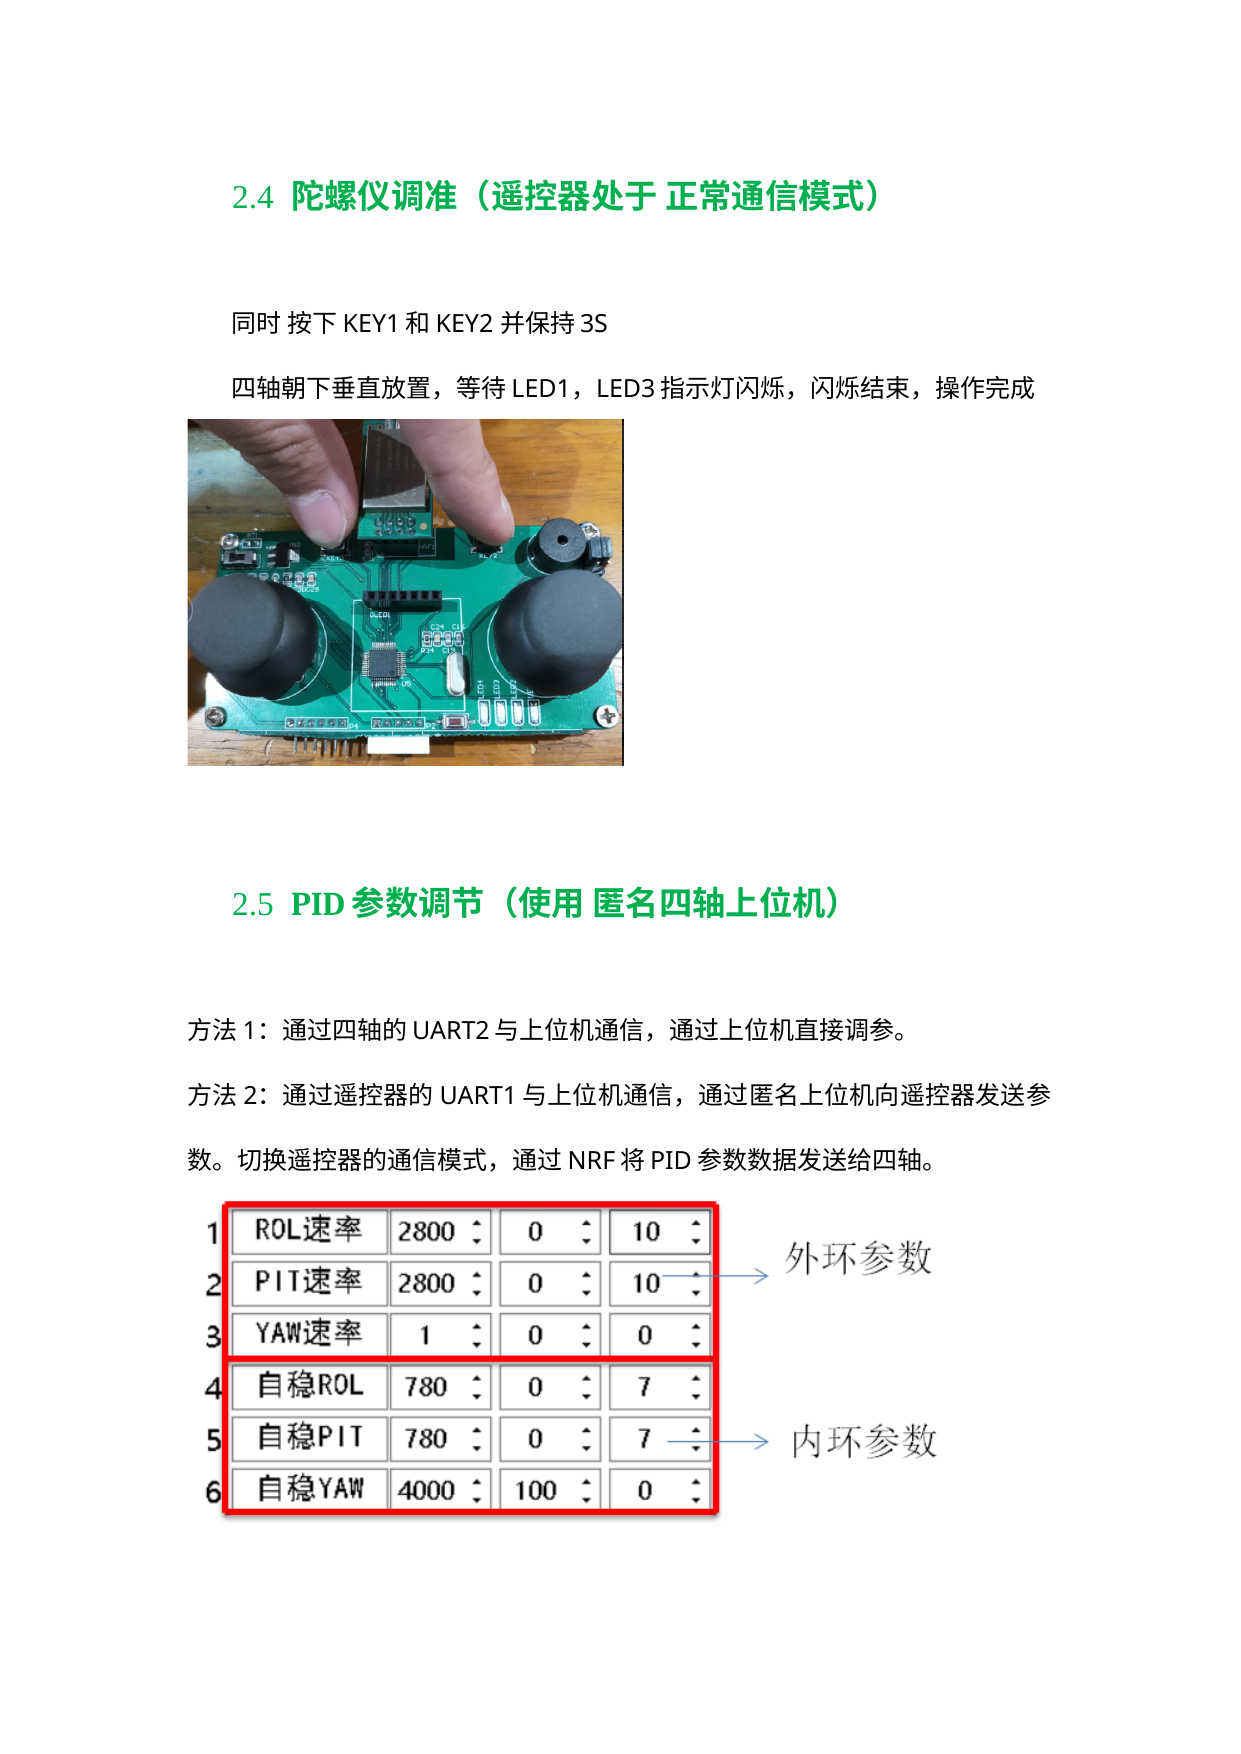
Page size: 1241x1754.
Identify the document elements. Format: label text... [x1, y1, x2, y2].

text 四轴朝下垂直放置，等待LED1，LED3指示灯闪烁，闪烁结束，操作完成 [187, 354, 1053, 419]
picture [187, 1191, 951, 1529]
subtitle 陀螺仪调准（遥控器处于 正常通信模式） [232, 162, 1053, 227]
text 方法1：通过四轴的UART2与上位机通信，通过上位机直接调参。 [187, 996, 1053, 1061]
subtitle PID参数调节（使用 匿名四轴上位机） [232, 869, 1053, 934]
picture [187, 419, 624, 766]
text 同时 按下 KEY1和KEY2 并保持3S [187, 289, 1053, 354]
text 方法2：通过遥控器的UART1与上位机通信，通过匿名上位机向遥控器发送参数。切换遥控器的通信模式，通过NRF将PID参数数据发送给四轴。 [187, 1061, 1053, 1191]
